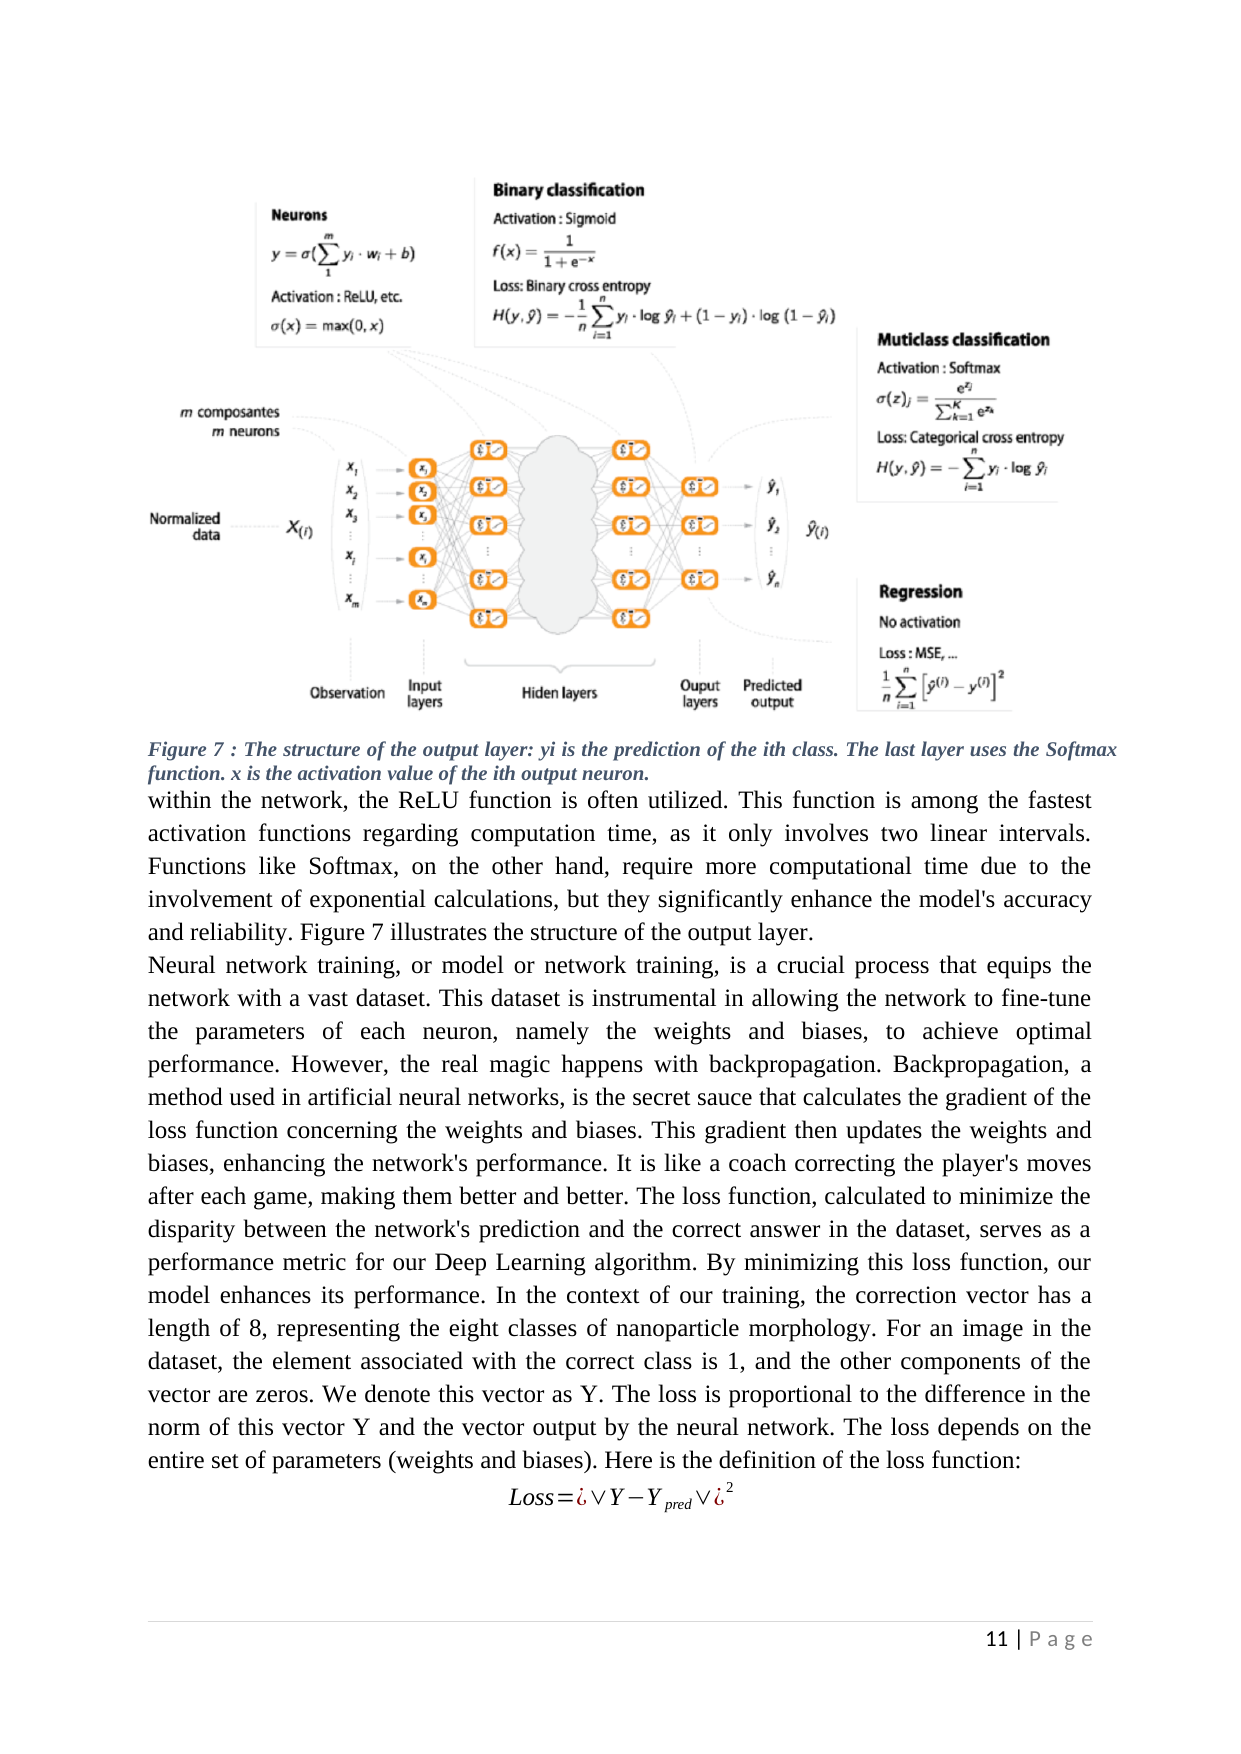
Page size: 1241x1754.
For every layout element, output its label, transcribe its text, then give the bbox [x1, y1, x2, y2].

text Neural network training, or model or network training, is a crucial process that equips the network with a vast dataset. This dataset is instrumental in allowing the network to fine-tune the parameters of each neuron, namely the weights and biases, to achieve optimal performance. However, the real magic happens with backpropagation. Backpropagation, a method used in artificial neural networks, is the secret sauce that calculates the gradient of the loss function concerning the weights and biases. This gradient then updates the weights and biases, enhancing the network's performance. It is like a coach correcting the player's moves after each game, making them better and better. The loss function, calculated to minimize the disparity between the network's prediction and the correct answer in the dataset, serves as a performance metric for our Deep Learning algorithm. By minimizing this loss function, our model enhances its performance. In the context of our training, the correction vector has a length of 8, representing the eight classes of nanoparticle morphology. For an image in the dataset, the element associated with the correct class is 1, and the other components of the vector are zeros. We denote this vector as Y. The loss is proportional to the difference in the norm of this vector Y and the vector output by the neural network. The loss depends on the entire set of parameters (weights and biases). Here is the definition of the loss function: [148, 950, 1093, 1474]
text Various activation functions are commonly used in neural networks, including ReLU, Softmax, Sigmoid, Softsign, Selu, tanh, and others. The choice of activation function depends primarily on the specific application. In the context of our neural network for nanoparticle morphology prediction, the task is to classify the morphology of a nanoparticle in an image. This requires a vector that encompasses all possible classes. The network's prediction for a given image is the element with the highest probability in the output vector. To ensure a well-normalized prediction, a crucial aspect of model precision and reliability, the Softmax function is employed in the final layer (output layer), which generates the final prediction. As a result, the final layer produces a list of 8 elements, each representing a probability. The class with the highest probability is assigned as the network's response. For the remaining layers within the network, the ReLU function is often utilized. This function is among the fastest activation functions regarding computation time, as it only involves two linear intervals. Functions like Softmax, on the other hand, require more computational time due to the involvement of exponential calculations, but they significantly enhance the model's accuracy and reliability. Figure 7 illustrates the structure of the output layer. [148, 728, 1093, 946]
picture [117, 147, 1093, 728]
